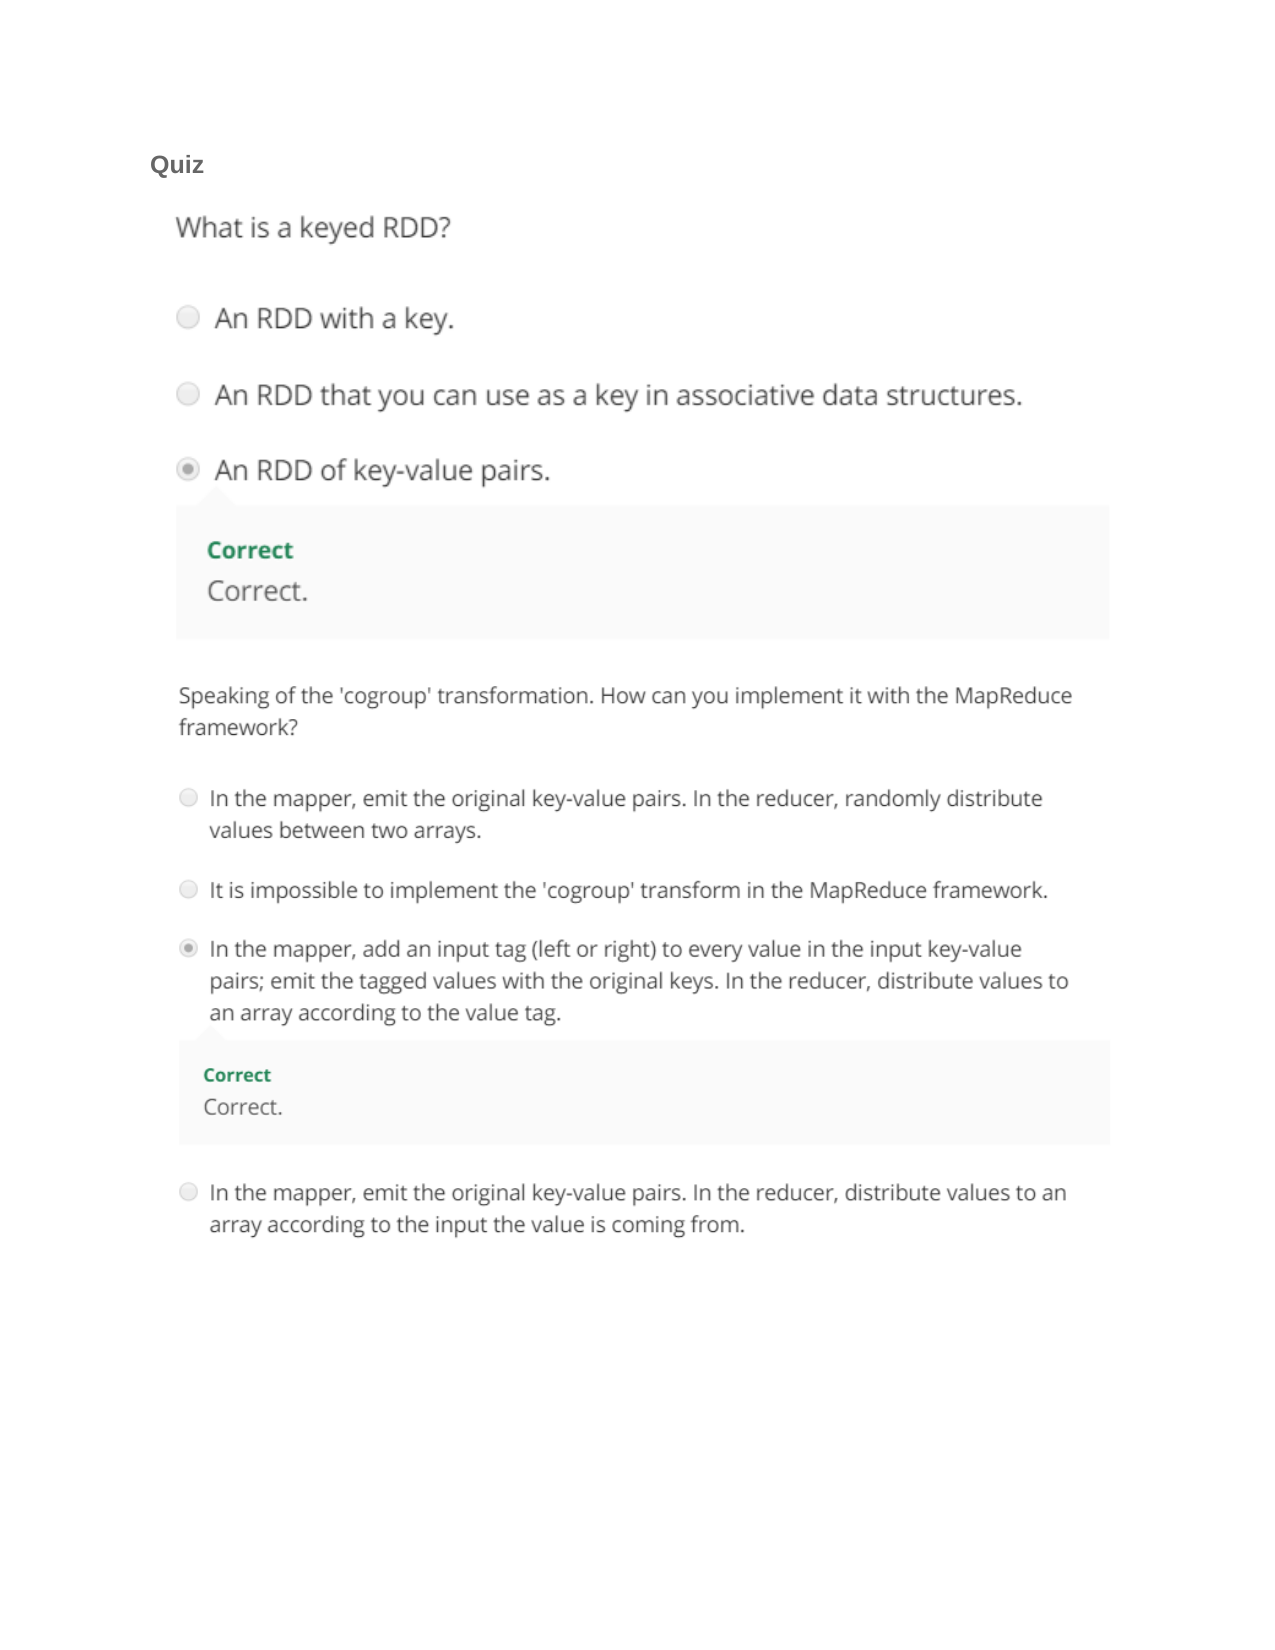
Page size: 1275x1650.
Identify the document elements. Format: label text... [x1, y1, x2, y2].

picture [150, 187, 1110, 659]
picture [150, 663, 1125, 1247]
subtitle Quiz [150, 150, 1125, 179]
